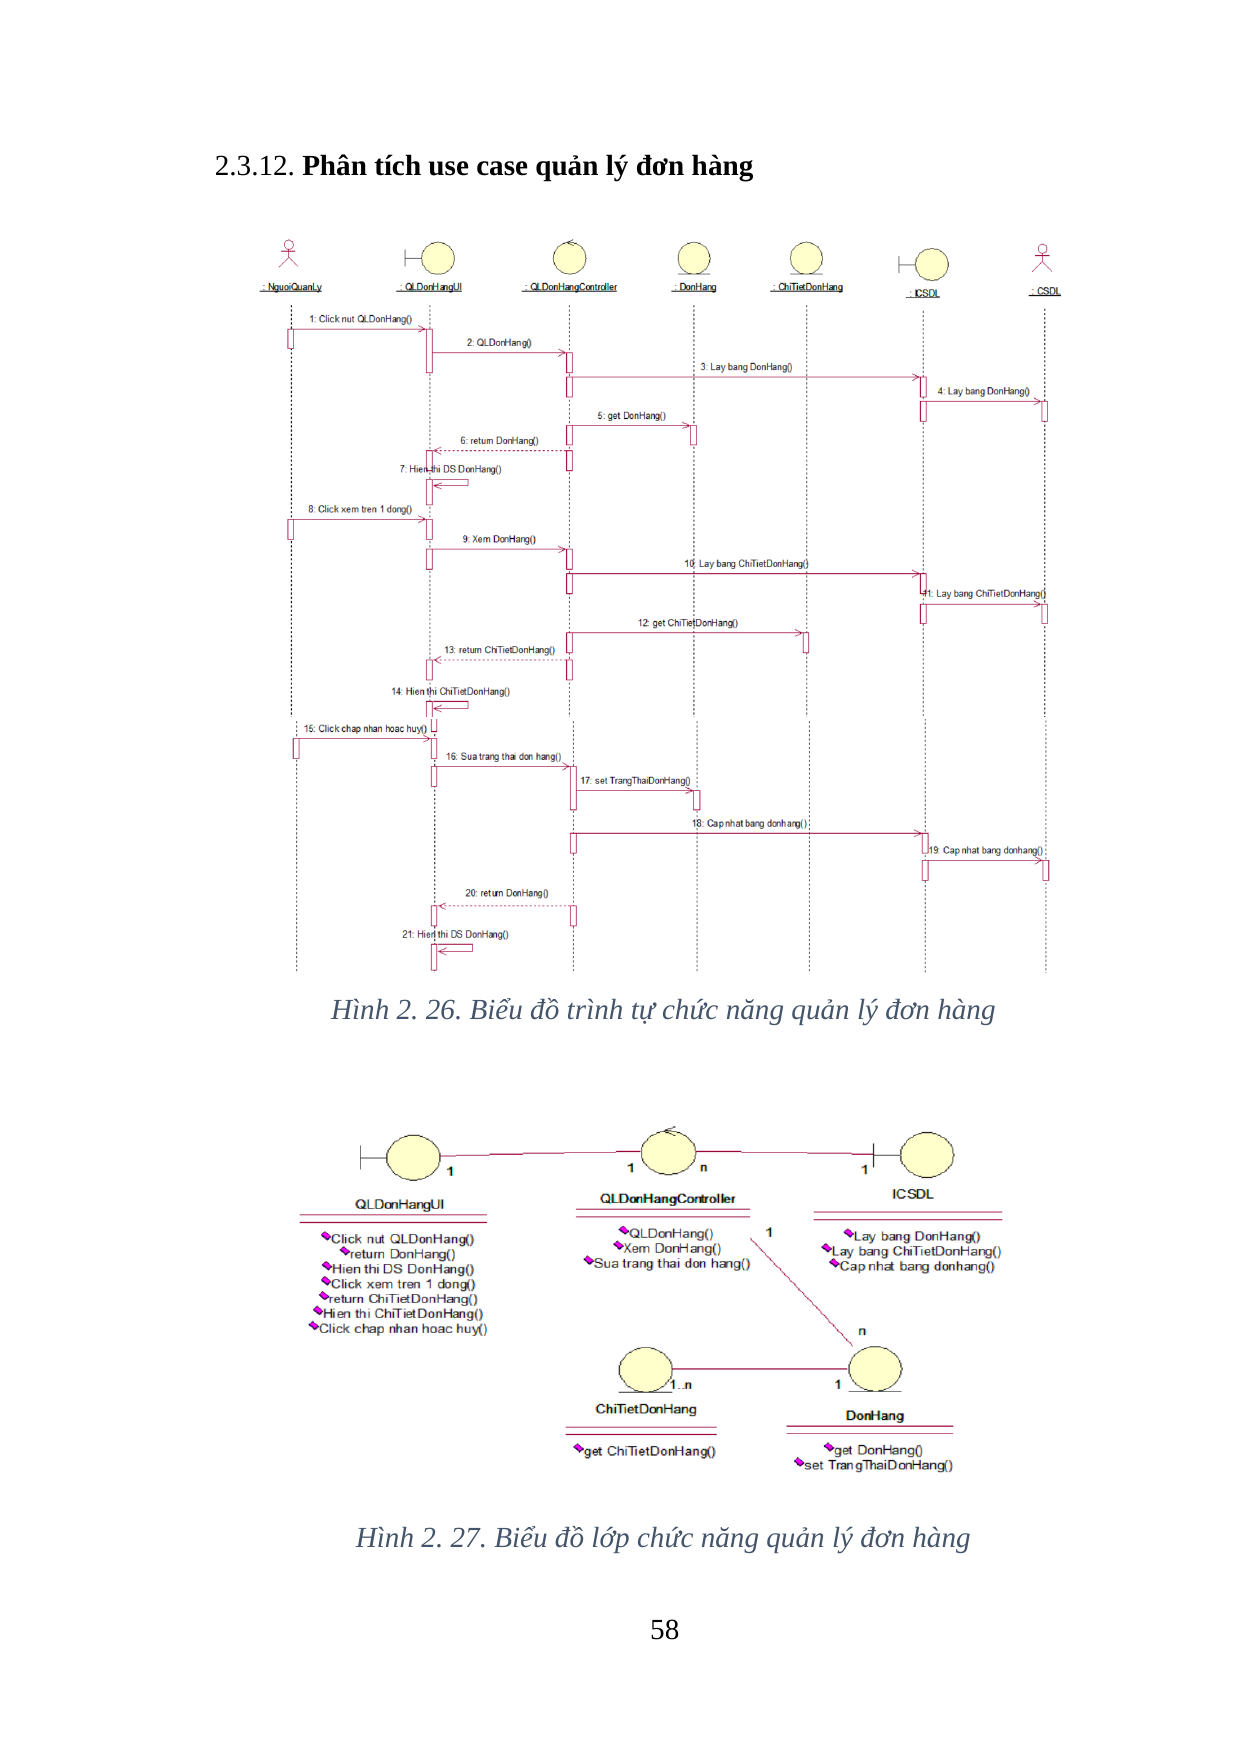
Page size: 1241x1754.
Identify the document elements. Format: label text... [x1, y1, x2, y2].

picture [260, 719, 1069, 973]
subtitle Phân tích use case quản lý đơn hàng [302, 148, 1122, 181]
text Hình 2. 27. Biểu đồ lớp chức năng quản lý đơn hàng [207, 1520, 1122, 1554]
text Hình 2. 26. Biểu đồ trình tự chức năng quản lý đơn hàng [207, 992, 1122, 1026]
picture [267, 1099, 1062, 1501]
picture [256, 236, 1072, 717]
